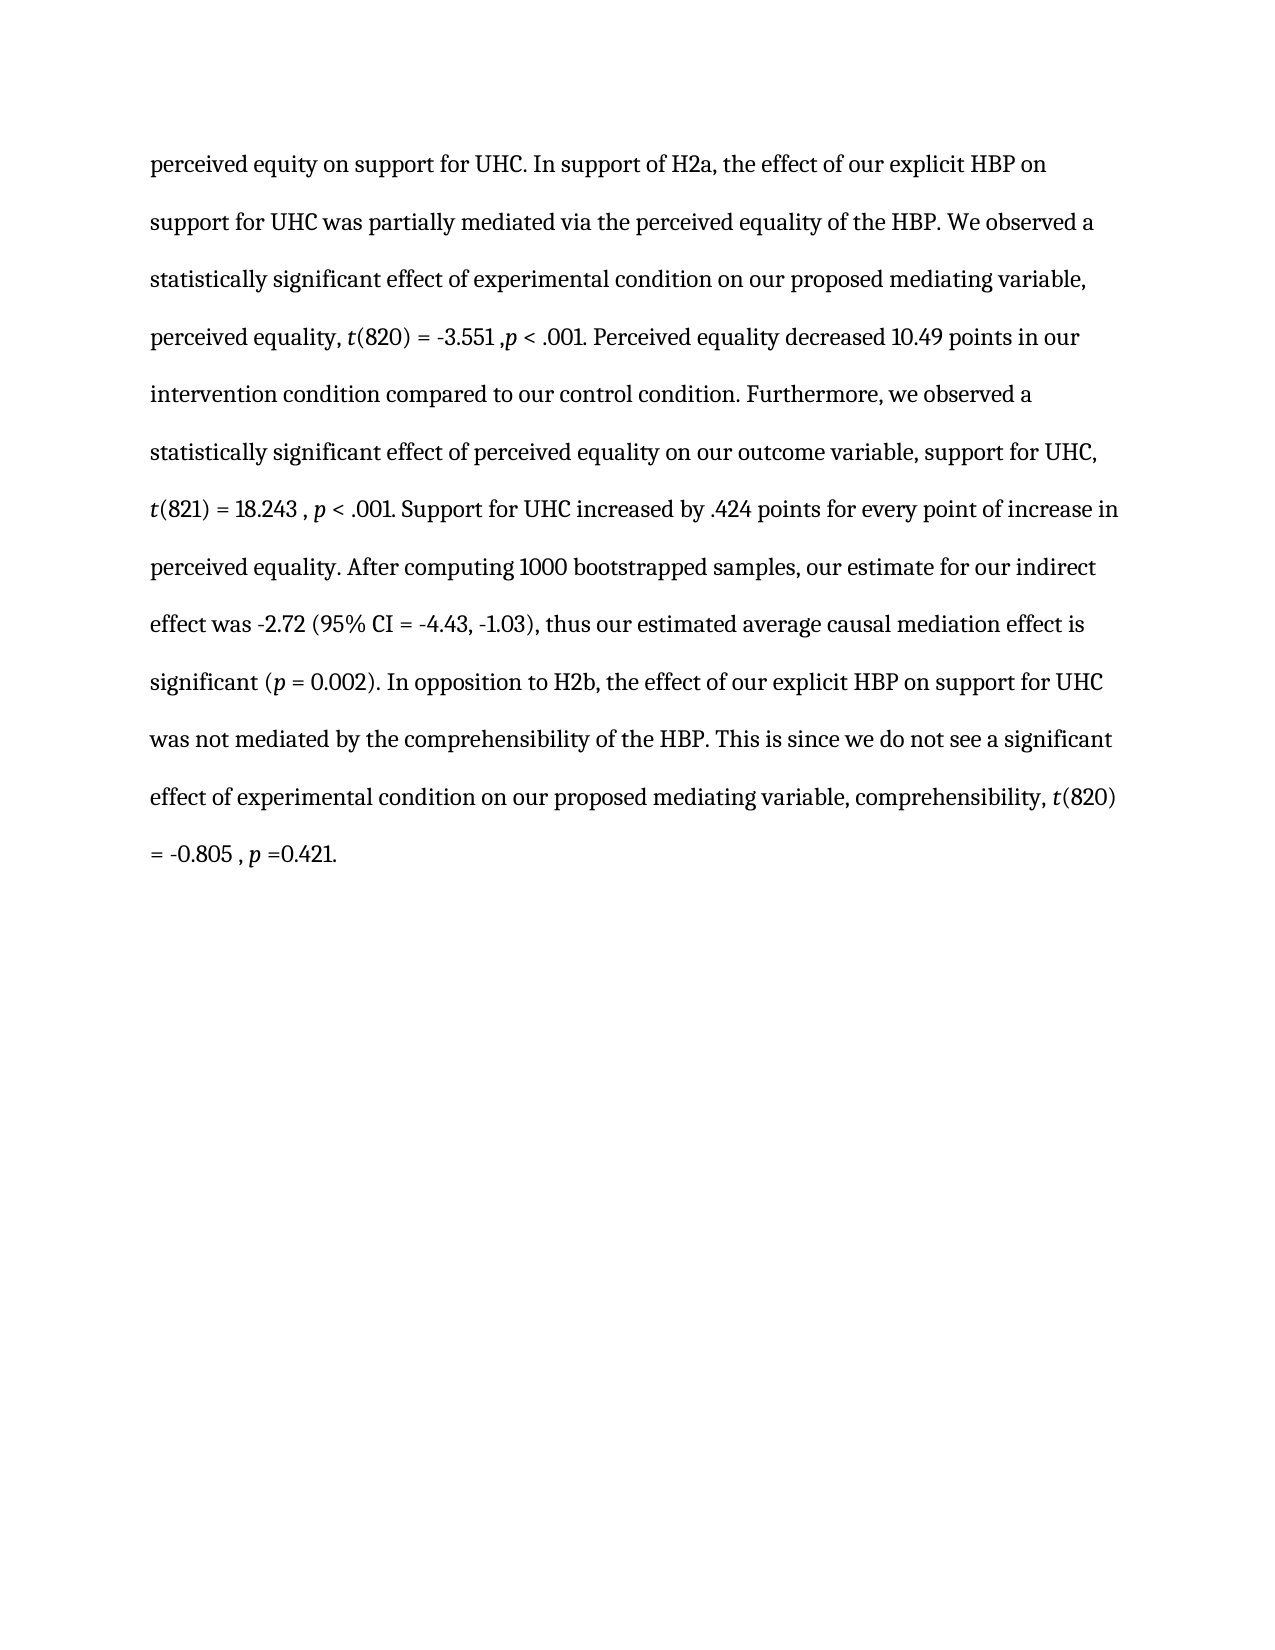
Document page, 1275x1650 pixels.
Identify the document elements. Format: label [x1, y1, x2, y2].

text [150, 150, 1125, 869]
